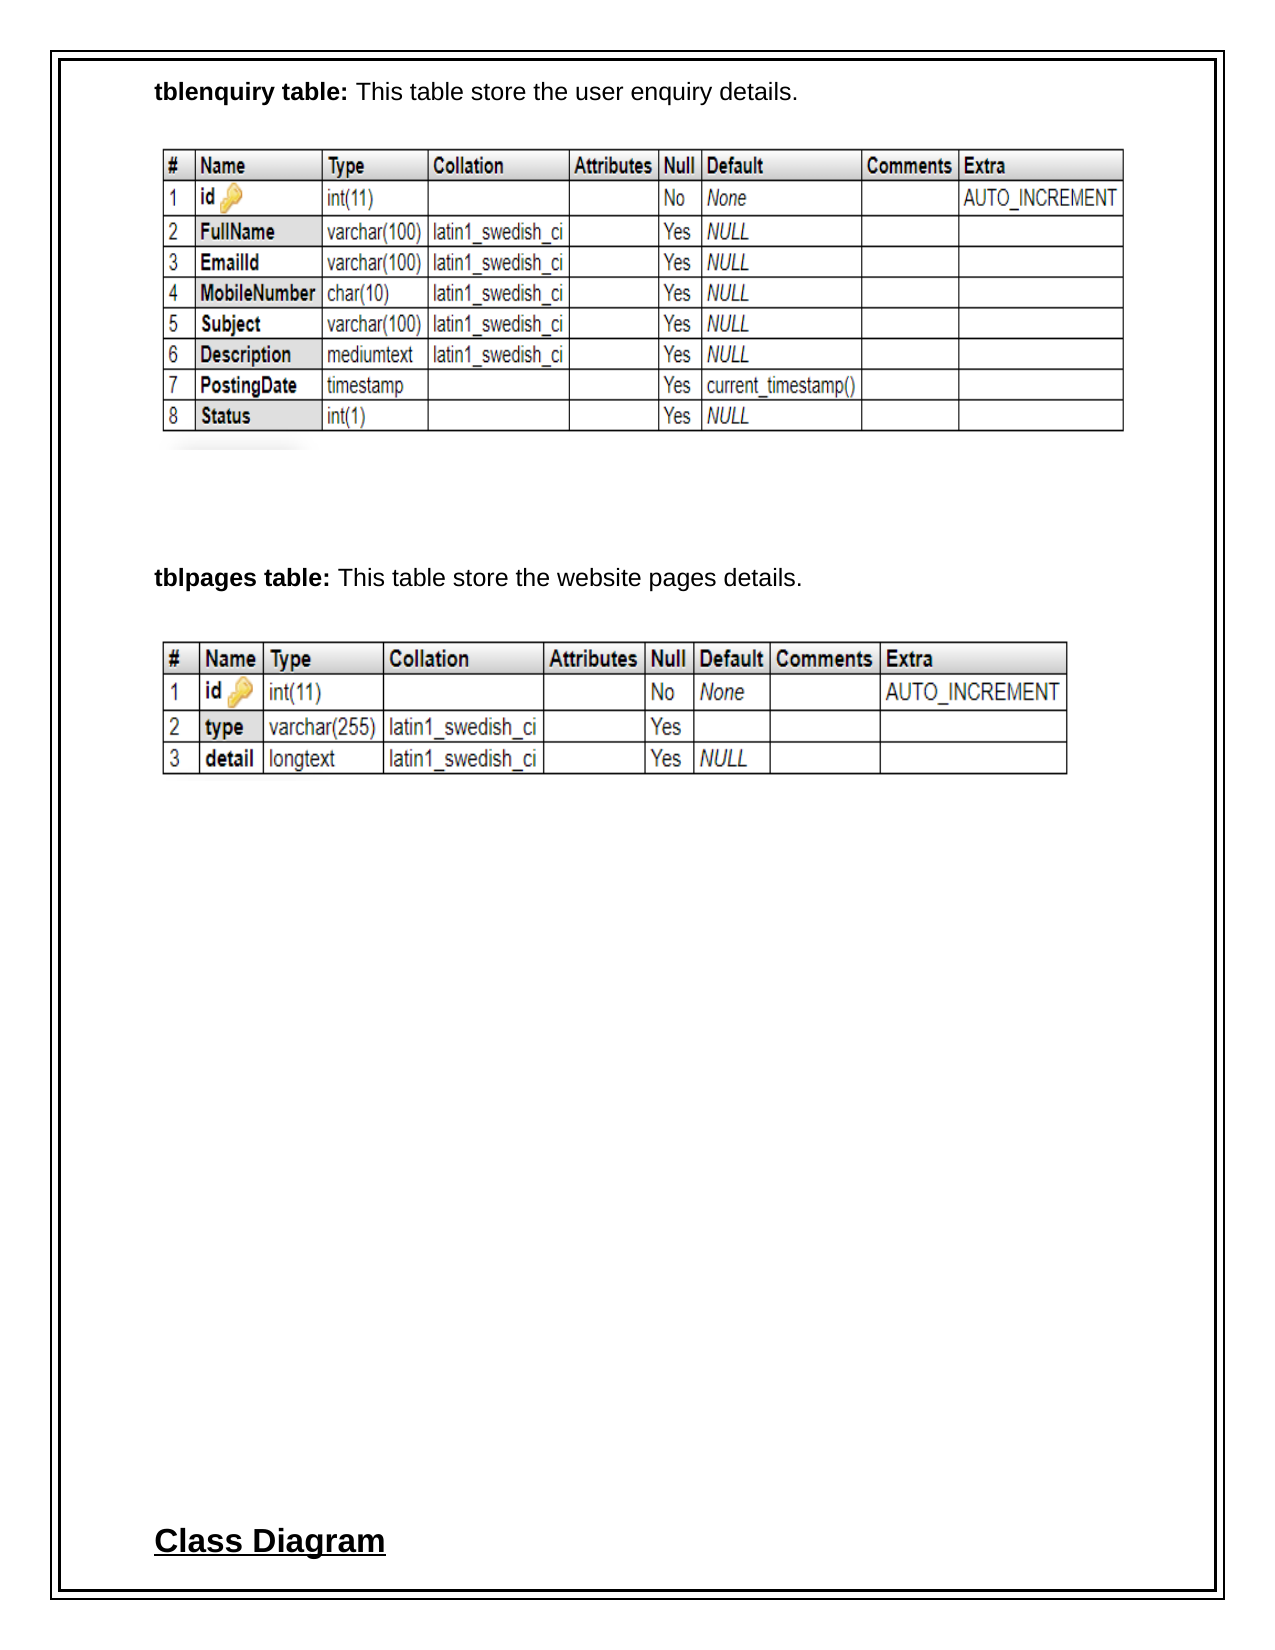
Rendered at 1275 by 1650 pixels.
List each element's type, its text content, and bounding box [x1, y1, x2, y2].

text tblpages table: This table store the website pages details. [154, 563, 1171, 591]
text Class Diagram [154, 1521, 1171, 1559]
text tblenquiry table: This table store the user enquiry details. [154, 77, 1171, 105]
picture [154, 626, 1080, 781]
picture [154, 140, 1147, 450]
